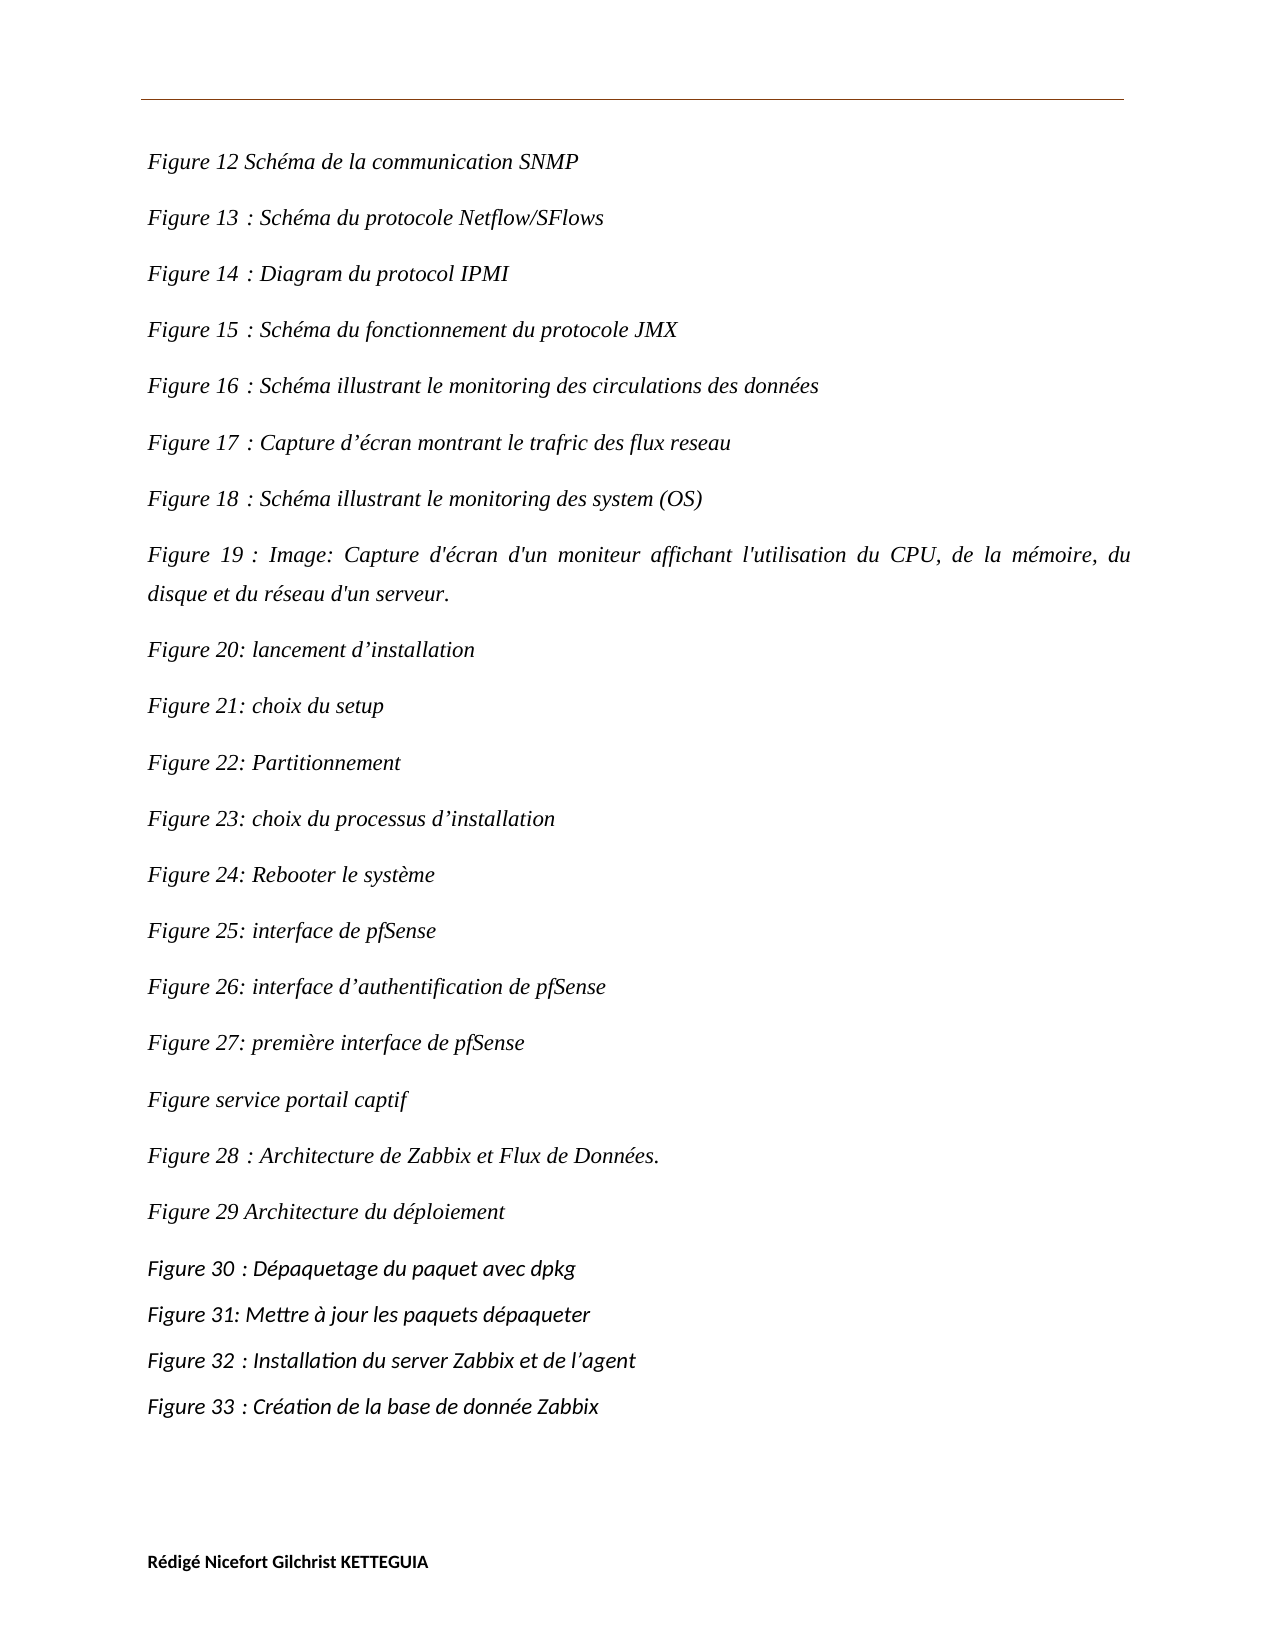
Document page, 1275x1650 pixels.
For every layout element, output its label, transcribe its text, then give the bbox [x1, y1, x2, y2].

text Figure 30 : Dépaquetage du paquet avec dpkg [147, 1254, 1135, 1282]
text Figure 19 : Image: Capture d'écran d'un moniteur affichant l'utilisation du CPU, de la mémoire, du disque et du réseau d'un serveur. [147, 541, 1135, 607]
text Figure 14 : Diagram du protocol IPMI [147, 260, 1135, 286]
text Figure 21: choix du setup [147, 693, 1135, 719]
text Figure 29 Architecture du déploiement [147, 1198, 1135, 1224]
text Figure 18 : Schéma illustrant le monitoring des system (OS) [147, 485, 1135, 511]
text Figure 24: Rebooter le système [147, 861, 1135, 887]
text Figure 28 : Architecture de Zabbix et Flux de Données. [147, 1142, 1135, 1168]
text Figure 13 : Schéma du protocole Netflow/SFlows [147, 204, 1135, 230]
text Figure 12 Schéma de la communication SNMP [147, 148, 1135, 174]
text Figure 32 : Installation du server Zabbix et de l’agent [147, 1346, 1135, 1374]
text Figure 22: Partitionnement [147, 749, 1135, 775]
text Figure 33 : Création de la base de donnée Zabbix [147, 1392, 1135, 1421]
text Figure 31: Mettre à jour les paquets dépaqueter [147, 1300, 1135, 1328]
text Figure 17 : Capture d’écran montrant le trafric des flux reseau [147, 428, 1135, 455]
text Figure service portail captif [147, 1086, 1135, 1112]
text Figure 20: lancement d’installation [147, 636, 1135, 663]
text Figure 25: interface de pfSense [147, 917, 1135, 943]
text Figure 26: interface d’authentification de pfSense [147, 973, 1135, 1000]
text Figure 15 : Schéma du fonctionnement du protocole JMX [147, 316, 1135, 343]
text Figure 27: première interface de pfSense [147, 1029, 1135, 1056]
text Figure 16 : Schéma illustrant le monitoring des circulations des données [147, 372, 1135, 399]
text Figure 23: choix du processus d’installation [147, 805, 1135, 831]
